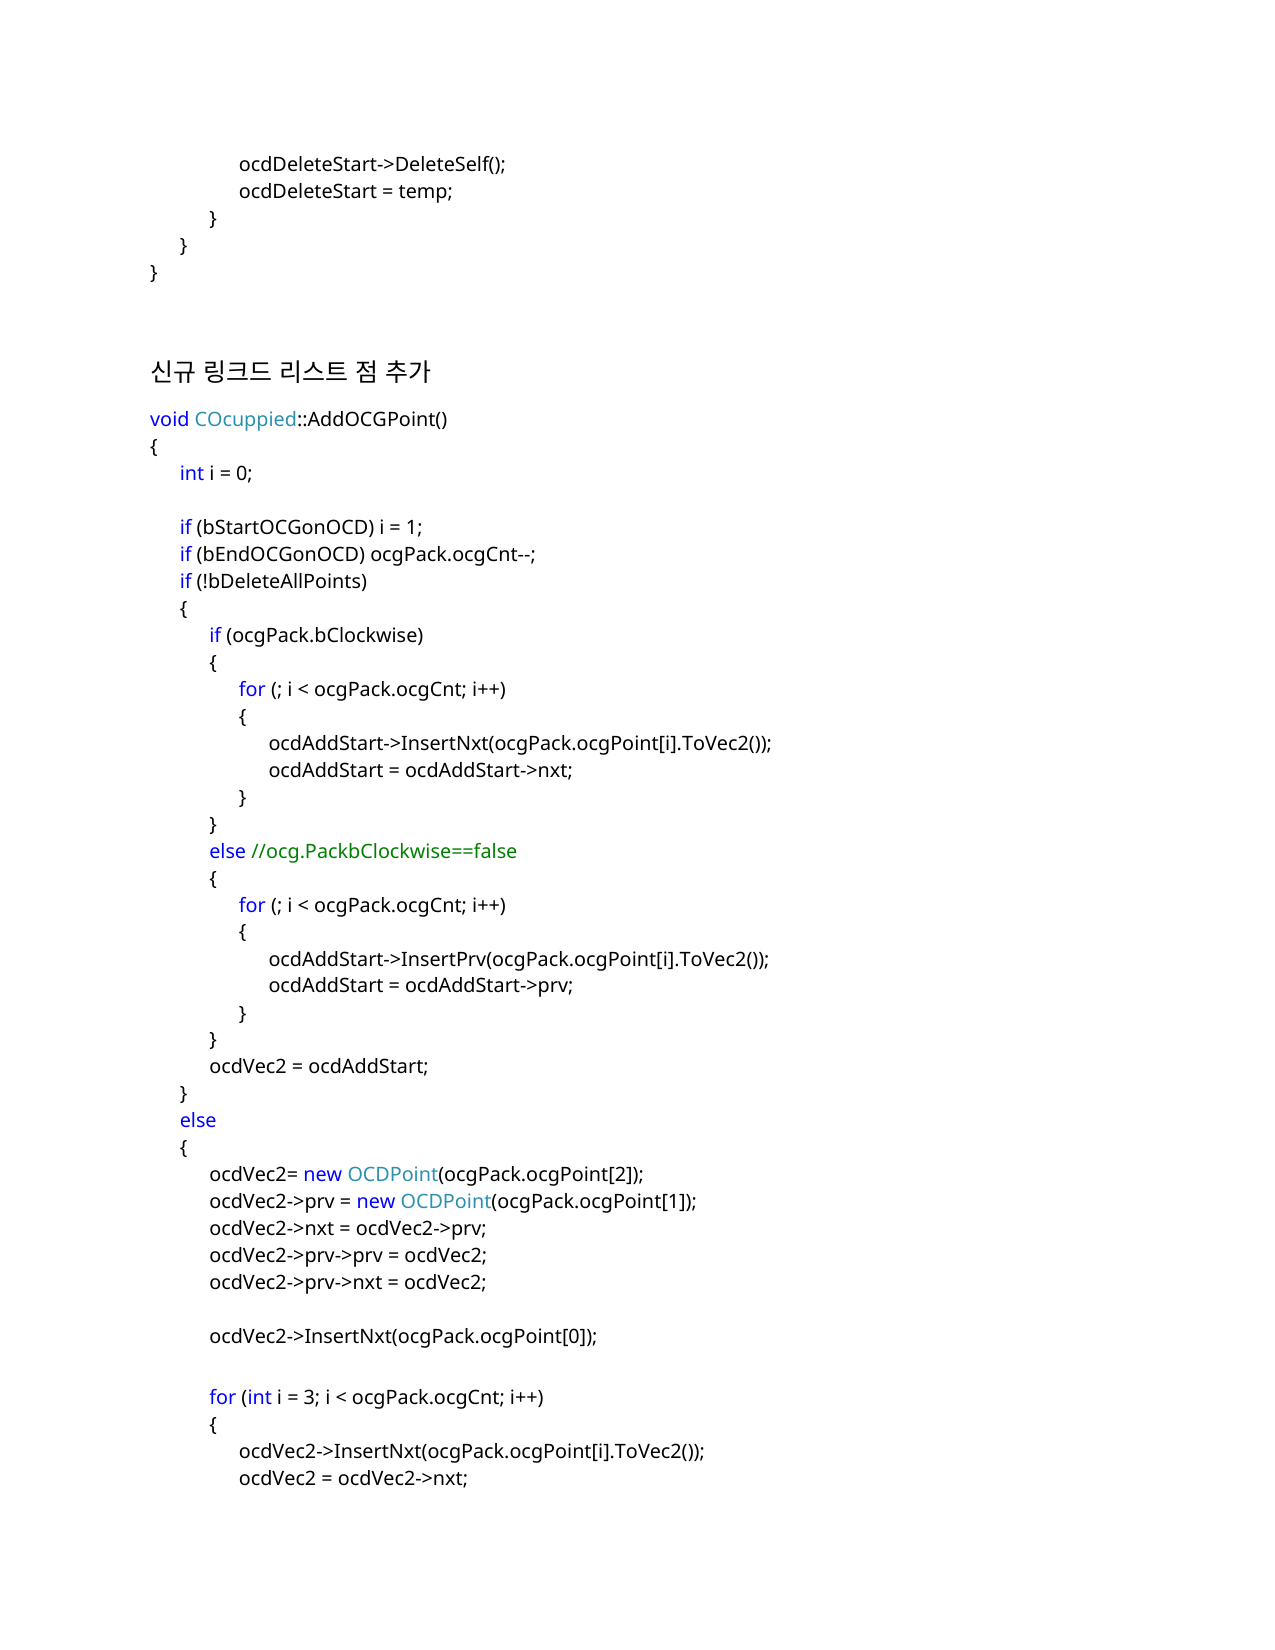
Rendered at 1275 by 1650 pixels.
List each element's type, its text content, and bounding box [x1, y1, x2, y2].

text { [150, 702, 1125, 729]
text } [150, 783, 1125, 810]
text ocdVec2->InsertNxt(ocgPack.ocgPoint[0]); [150, 1322, 1125, 1349]
text } [150, 810, 1125, 837]
text ocdVec2->prv->prv = ocdVec2; [150, 1242, 1125, 1268]
text ocdVec2 = ocdVec2->nxt; [150, 1464, 1125, 1491]
text int i = 0; [150, 459, 1125, 486]
text ocdVec2 = ocdAddStart; [150, 1053, 1125, 1080]
text else //ocg.PackbClockwise==false [150, 837, 1125, 864]
text ocdVec2->prv->nxt = ocdVec2; [150, 1268, 1125, 1296]
text } [150, 231, 1125, 258]
text ocdAddStart = ocdAddStart->nxt; [150, 756, 1125, 783]
text { [150, 432, 1125, 459]
text ocdAddStart->InsertNxt(ocgPack.ocgPoint[i].ToVec2()); [150, 729, 1125, 756]
text if (bEndOCGonOCD) ocgPack.ocgCnt--; [150, 540, 1125, 567]
text 신규 링크드 리스트 점 추가 [150, 352, 1125, 388]
text } [150, 204, 1125, 231]
text { [150, 648, 1125, 675]
text for (int i = 3; i < ocgPack.ocgCnt; i++) [150, 1383, 1125, 1411]
text } [150, 258, 1125, 285]
text if (!bDeleteAllPoints) [150, 567, 1125, 594]
text { [150, 594, 1125, 621]
text for (; i < ocgPack.ocgCnt; i++) [150, 675, 1125, 702]
text ocdVec2->nxt = ocdVec2->prv; [150, 1214, 1125, 1242]
text if (bStartOCGonOCD) i = 1; [150, 513, 1125, 540]
text for (; i < ocgPack.ocgCnt; i++) [150, 891, 1125, 918]
text ocdAddStart->InsertPrv(ocgPack.ocgPoint[i].ToVec2()); [150, 945, 1125, 972]
text else [150, 1107, 1125, 1134]
text { [150, 864, 1125, 891]
text ocdAddStart = ocdAddStart->prv; [150, 972, 1125, 999]
text ocdDeleteStart->DeleteSelf(); [150, 150, 1125, 177]
text ocdDeleteStart = temp; [150, 177, 1125, 204]
text ocdVec2->InsertNxt(ocgPack.ocgPoint[i].ToVec2()); [150, 1437, 1125, 1464]
text } [150, 999, 1125, 1026]
text { [150, 1411, 1125, 1437]
text ocdVec2= new OCDPoint(ocgPack.ocgPoint[2]); [150, 1161, 1125, 1188]
text { [150, 1134, 1125, 1161]
text } [150, 1080, 1125, 1107]
text ocdVec2->prv = new OCDPoint(ocgPack.ocgPoint[1]); [150, 1188, 1125, 1214]
text { [150, 918, 1125, 945]
text } [150, 1026, 1125, 1053]
text void COcuppied::AddOCGPoint() [150, 405, 1125, 432]
text if (ocgPack.bClockwise) [150, 621, 1125, 648]
